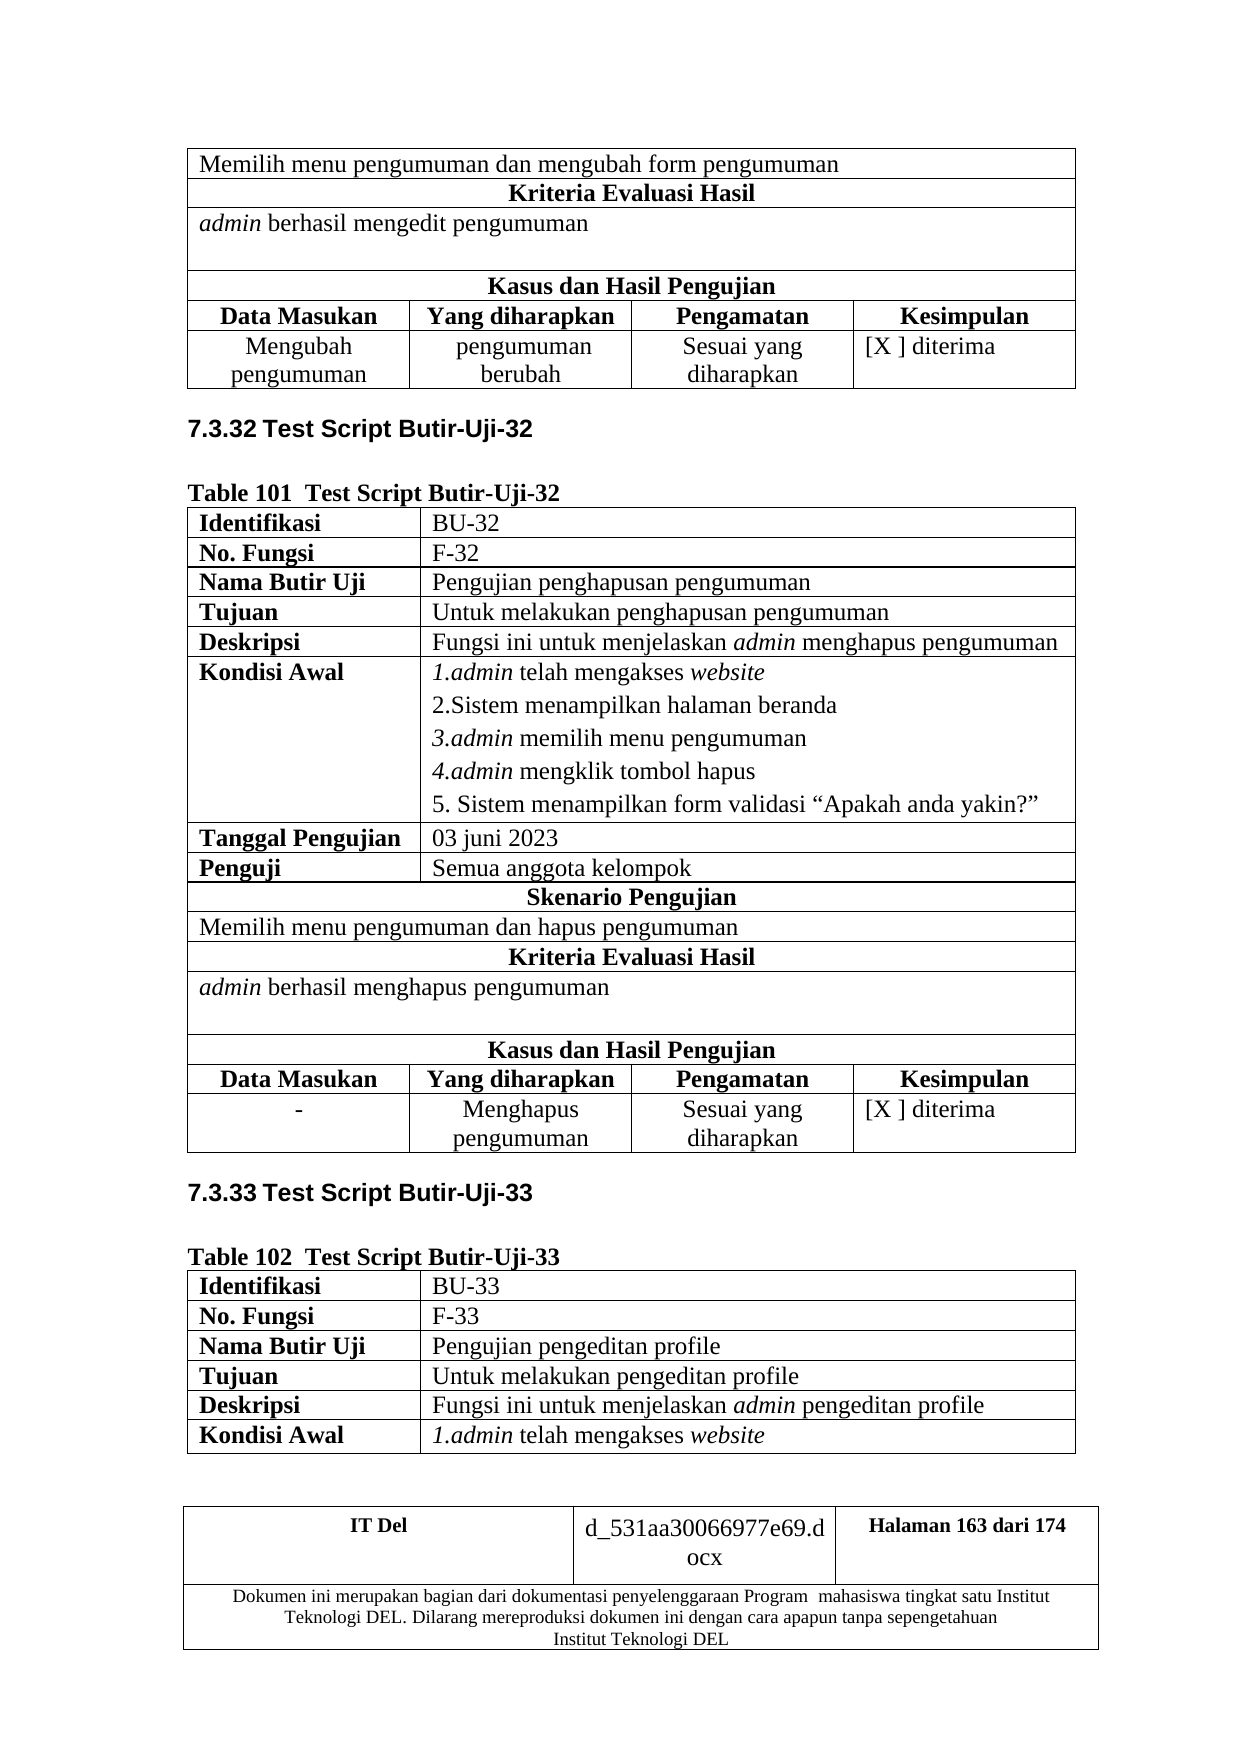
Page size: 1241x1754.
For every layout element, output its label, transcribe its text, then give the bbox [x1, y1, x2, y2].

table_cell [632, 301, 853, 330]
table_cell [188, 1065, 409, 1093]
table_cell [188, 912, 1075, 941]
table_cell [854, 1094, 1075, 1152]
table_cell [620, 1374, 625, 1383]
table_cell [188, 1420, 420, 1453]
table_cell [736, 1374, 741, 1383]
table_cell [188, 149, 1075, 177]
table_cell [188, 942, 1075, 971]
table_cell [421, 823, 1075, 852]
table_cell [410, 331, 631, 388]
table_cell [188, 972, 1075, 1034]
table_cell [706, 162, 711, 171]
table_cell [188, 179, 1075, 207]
subtitle Test Script Butir-Uji-32 [187, 414, 1092, 443]
subtitle Test Script Butir-Uji-33 [187, 1178, 1092, 1207]
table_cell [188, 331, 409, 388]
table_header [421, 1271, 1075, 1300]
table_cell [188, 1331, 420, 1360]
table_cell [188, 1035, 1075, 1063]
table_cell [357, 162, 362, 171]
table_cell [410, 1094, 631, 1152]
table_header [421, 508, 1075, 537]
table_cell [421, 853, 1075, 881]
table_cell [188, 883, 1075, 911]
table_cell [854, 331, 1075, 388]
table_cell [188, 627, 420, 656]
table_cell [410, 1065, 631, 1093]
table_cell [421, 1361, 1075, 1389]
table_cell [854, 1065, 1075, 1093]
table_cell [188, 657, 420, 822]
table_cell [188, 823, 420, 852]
text Table 101 Test Script Butir-Uji-32 [187, 478, 1092, 507]
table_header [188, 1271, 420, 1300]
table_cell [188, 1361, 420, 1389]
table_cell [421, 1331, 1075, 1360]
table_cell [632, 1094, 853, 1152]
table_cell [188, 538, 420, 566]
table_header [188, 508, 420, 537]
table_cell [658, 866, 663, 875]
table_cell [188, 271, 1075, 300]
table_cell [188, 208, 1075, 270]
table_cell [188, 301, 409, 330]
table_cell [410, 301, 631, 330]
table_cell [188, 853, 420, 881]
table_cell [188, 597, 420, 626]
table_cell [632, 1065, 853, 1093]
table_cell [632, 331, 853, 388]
text Table 102 Test Script Butir-Uji-33 [187, 1242, 1092, 1270]
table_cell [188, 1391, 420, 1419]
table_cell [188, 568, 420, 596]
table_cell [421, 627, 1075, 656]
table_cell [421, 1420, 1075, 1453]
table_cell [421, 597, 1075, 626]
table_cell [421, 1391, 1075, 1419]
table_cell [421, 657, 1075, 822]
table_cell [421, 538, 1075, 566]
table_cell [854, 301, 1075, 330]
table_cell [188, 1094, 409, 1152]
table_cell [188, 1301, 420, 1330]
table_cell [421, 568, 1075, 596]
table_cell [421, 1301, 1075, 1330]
